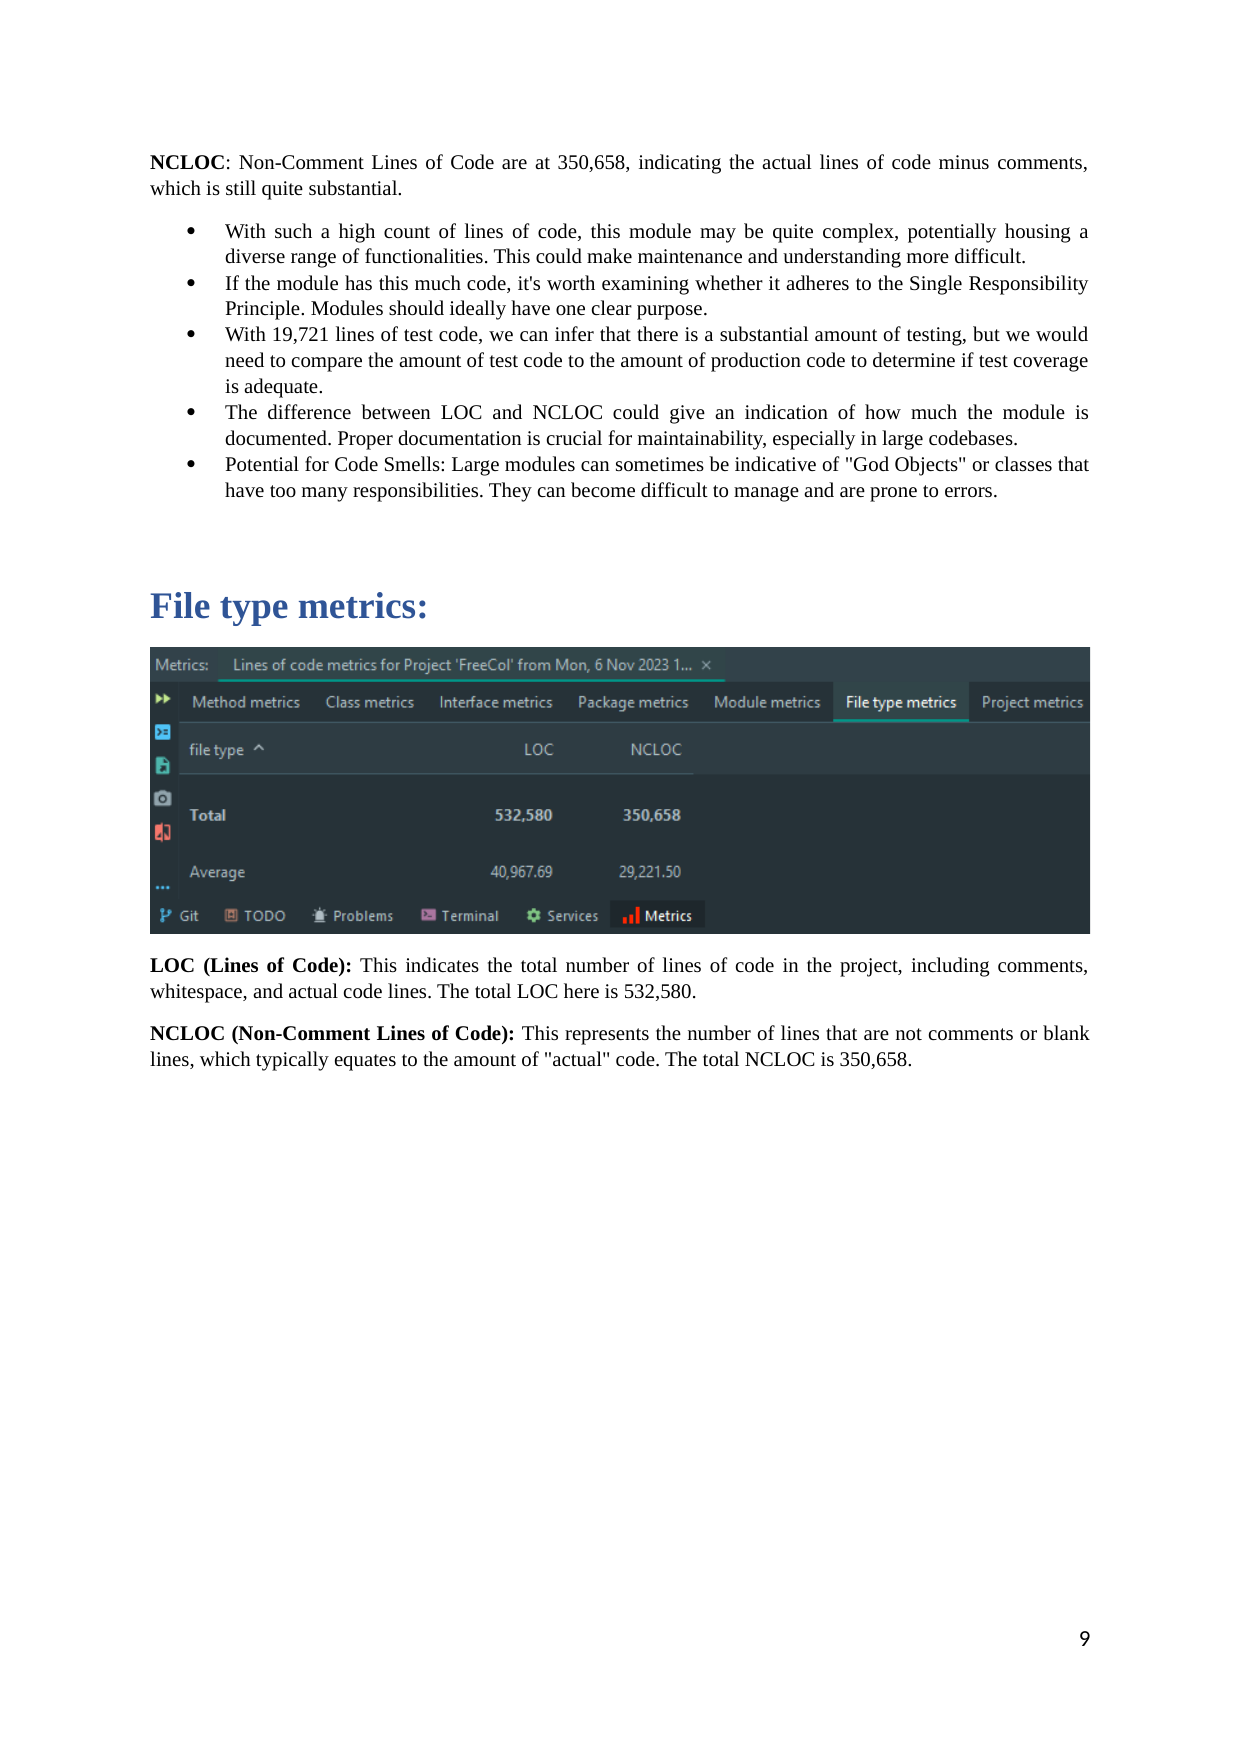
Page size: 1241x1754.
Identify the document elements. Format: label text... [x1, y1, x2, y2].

picture [150, 647, 1091, 934]
text NCLOC (Non-Comment Lines of Code): This represents the number of lines that are not comments or blank lines, which typically equates to the amount of "actual" code. The total NCLOC is 350,658. [150, 1021, 1090, 1071]
text NCLOC: Non-Comment Lines of Code are at 350,658, indicating the actual lines of code minus comments, which is still quite substantial. [150, 150, 1090, 200]
text LOC (Lines of Code): This indicates the total number of lines of code in the project, including comments, whitespace, and actual code lines. The total LOC here is 532,580. [150, 953, 1090, 1003]
list With such a high count of lines of code, this module may be quite complex, potentially housing a diverse range of functionalities. This could make maintenance and understanding more difficult. [187, 218, 1090, 268]
list With 19,721 lines of test code, we can infer that there is a substantial amount of testing, but we would need to compare the amount of test code to the amount of production code to determine if test coverage is adequate. [187, 322, 1090, 398]
list Potential for Code Smells: Large modules can sometimes be indicative of "God Objects" or classes that have too many responsibilities. They can become difficult to manage and are prone to errors. [187, 452, 1090, 502]
list The difference between LOC and NCLOC could give an indication of how much the module is documented. Proper documentation is crucial for maintainability, especially in large codebases. [187, 400, 1090, 450]
list If the module has this much code, it's worth examining whether it adheres to the Single Responsibility Principle. Modules should ideally have one clear purpose. [187, 270, 1090, 320]
text File type metrics: [150, 584, 1090, 627]
